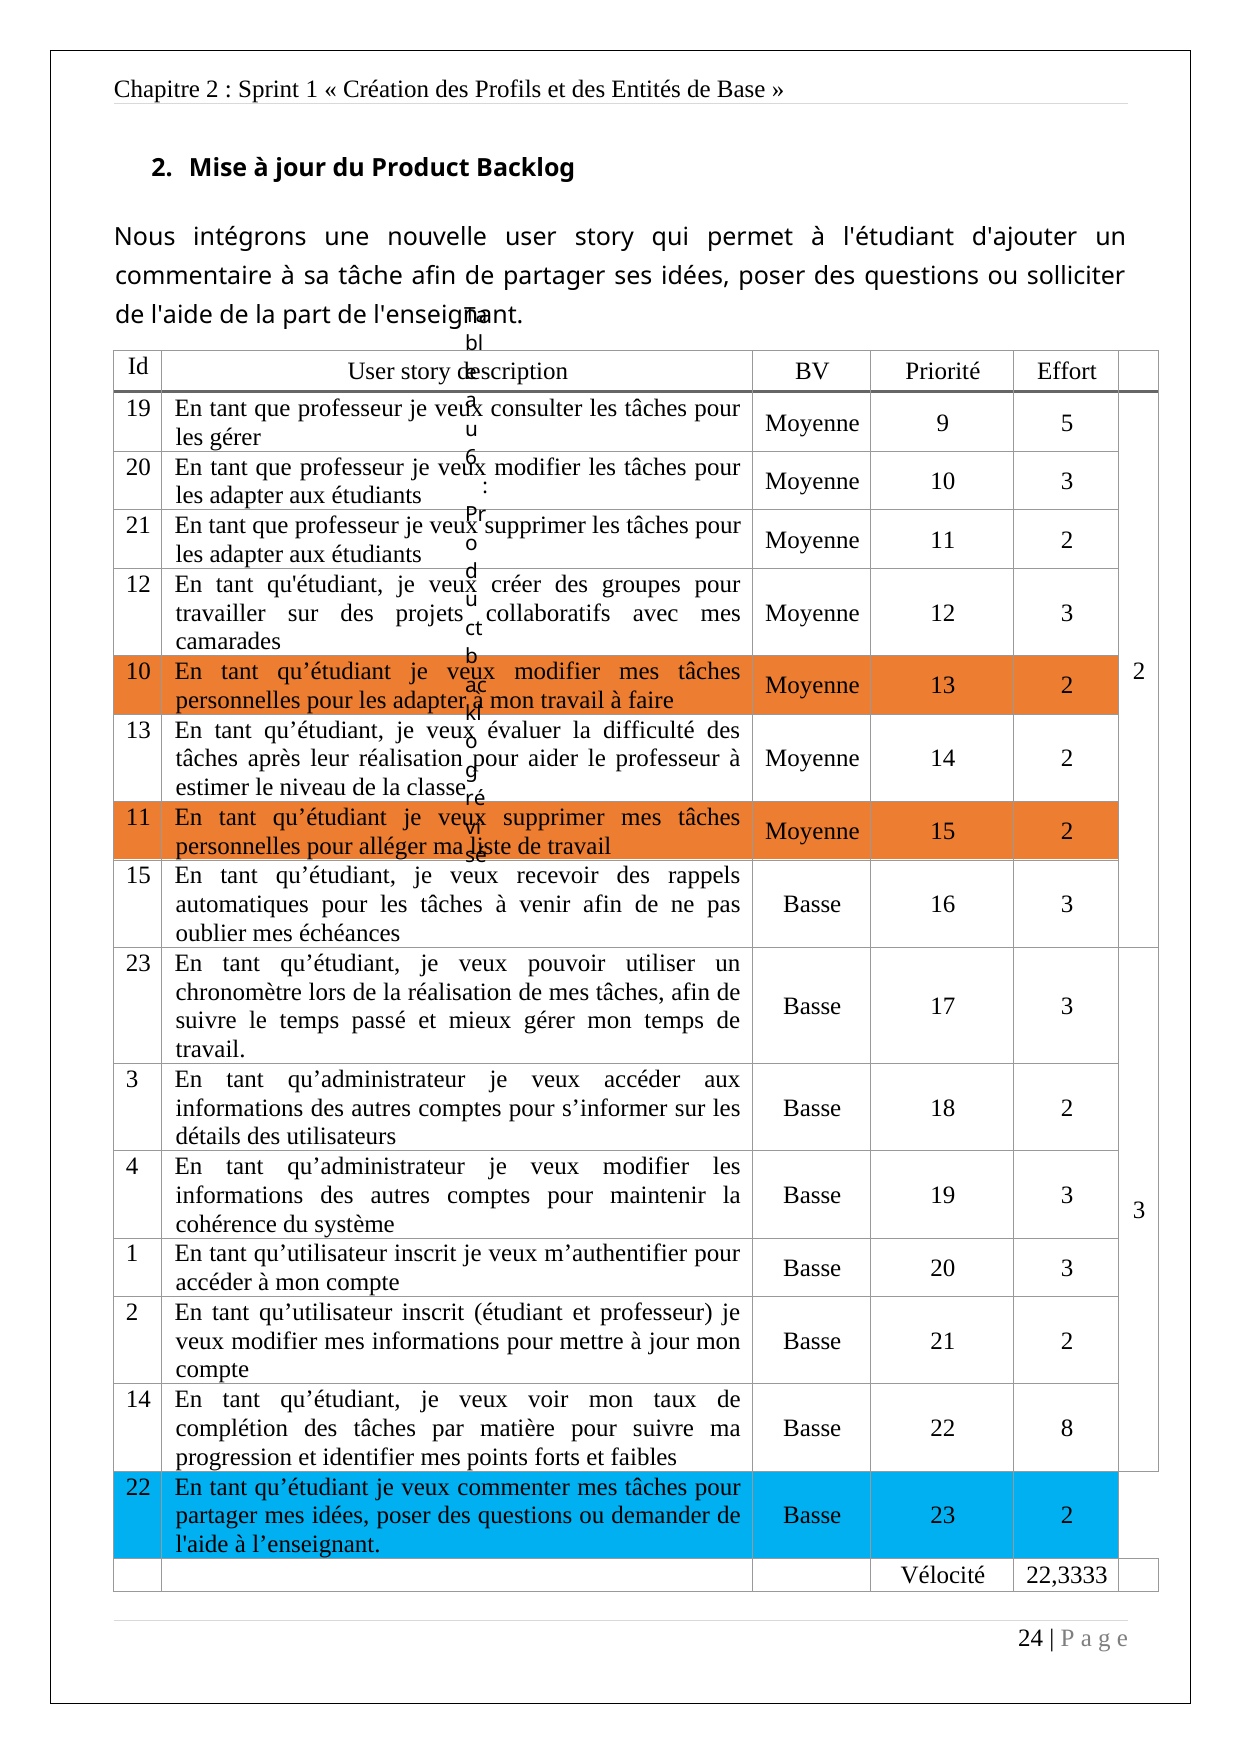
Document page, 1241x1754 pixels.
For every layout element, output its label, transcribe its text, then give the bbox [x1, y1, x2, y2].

table_cell 13 [114, 715, 161, 801]
table_cell En tant que professeur je veux consulter les tâches pour les gérer [488, 393, 752, 451]
table_cell Basse [753, 1297, 870, 1383]
table_cell En tant qu’étudiant, je veux évaluer la difficulté des tâches après leur réalisation pour aider le professeur à estimer le niveau de la classe [488, 715, 752, 801]
table_cell Moyenne [753, 393, 870, 451]
table_cell 3 [1014, 452, 1118, 509]
table_cell 2 [1014, 1472, 1118, 1558]
table_cell 14 [871, 715, 1013, 801]
table_cell En tant qu’étudiant, je veux recevoir des rappels automatiques pour les tâches à venir afin de ne pas oublier mes échéances [162, 861, 752, 947]
table_cell 2 [114, 1297, 161, 1383]
table_cell 23 [114, 948, 161, 1063]
table_cell En tant qu’étudiant je veux modifier mes tâches personnelles pour les adapter à mon travail à faire [162, 656, 464, 714]
table_cell [753, 1559, 870, 1591]
table_cell [114, 1559, 161, 1591]
table_cell 21 [871, 1297, 1013, 1383]
table_cell 3 [1014, 861, 1118, 947]
table_header User story description [162, 351, 464, 390]
table_cell Basse [753, 1064, 870, 1150]
table_cell Basse [753, 1239, 870, 1296]
table_cell En tant que professeur je veux supprimer les tâches pour les adapter aux étudiants [488, 510, 752, 568]
table_cell 3 [1014, 948, 1118, 1063]
table_cell Moyenne [753, 569, 870, 655]
table_cell Basse [753, 1384, 870, 1471]
table_cell [162, 1559, 752, 1591]
table_cell 22 [871, 1384, 1013, 1471]
table_cell 3 [1014, 1151, 1118, 1237]
table_header Priorité [871, 351, 1013, 390]
table_cell En tant qu’étudiant, je veux évaluer la difficulté des tâches après leur réalisation pour aider le professeur à estimer le niveau de la classe [162, 715, 464, 801]
table_cell Moyenne [753, 452, 870, 509]
table_cell Moyenne [753, 802, 870, 859]
table_cell En tant qu'étudiant, je veux créer des groupes pour travailler sur des projets collaboratifs avec mes camarades [162, 569, 464, 655]
table_cell En tant qu’utilisateur inscrit je veux m’authentifier pour accéder à mon compte [162, 1239, 752, 1296]
table_cell 19 [114, 393, 161, 451]
table_cell En tant qu’étudiant je veux supprimer mes tâches personnelles pour alléger ma liste de travail [488, 802, 752, 859]
table_cell Moyenne [753, 510, 870, 568]
table_cell 22 [114, 1472, 161, 1558]
table_cell En tant qu'étudiant, je veux créer des groupes pour travailler sur des projets collaboratifs avec mes camarades [488, 569, 752, 655]
table_header User story description [488, 351, 752, 390]
table_cell 22,3333 [1014, 1559, 1118, 1591]
table_header [1119, 351, 1158, 390]
table_cell 16 [871, 861, 1013, 947]
table_cell En tant qu’étudiant je veux supprimer mes tâches personnelles pour alléger ma liste de travail [162, 802, 464, 859]
table_cell 11 [114, 802, 161, 859]
text Tableau 6 : Product backlog révisé [464, 300, 488, 869]
table_header Id [114, 351, 161, 390]
table_cell Basse [753, 1151, 870, 1237]
table_cell 2 [1014, 802, 1118, 859]
table_cell 19 [871, 1151, 1013, 1237]
table_cell 3 [1014, 1239, 1118, 1296]
table_cell En tant que professeur je veux supprimer les tâches pour les adapter aux étudiants [162, 510, 464, 568]
table_cell 15 [114, 861, 161, 947]
table_cell Moyenne [753, 656, 870, 714]
table_cell 2 [1119, 393, 1158, 947]
table_cell Basse [753, 861, 870, 947]
table_cell En tant qu’administrateur je veux accéder aux informations des autres comptes pour s’informer sur les détails des utilisateurs [162, 1064, 752, 1150]
table_cell 12 [871, 569, 1013, 655]
table_cell Basse [753, 948, 870, 1063]
table_cell 8 [1014, 1384, 1118, 1471]
table_cell En tant qu’administrateur je veux modifier les informations des autres comptes pour maintenir la cohérence du système [162, 1151, 752, 1237]
table_cell 20 [871, 1239, 1013, 1296]
table_cell 21 [114, 510, 161, 568]
table_cell 4 [114, 1151, 161, 1237]
table_cell Vélocité [871, 1559, 1013, 1591]
table_cell 20 [114, 452, 161, 509]
table_cell En tant que professeur je veux consulter les tâches pour les gérer [162, 393, 464, 451]
table_cell [1119, 1559, 1158, 1591]
table_cell 3 [1119, 948, 1158, 1471]
table_cell 14 [114, 1384, 161, 1471]
table_cell 3 [114, 1064, 161, 1150]
table_cell 2 [1014, 656, 1118, 714]
table_cell 23 [871, 1472, 1013, 1558]
table_cell En tant qu’étudiant, je veux voir mon taux de complétion des tâches par matière pour suivre ma progression et identifier mes points forts et faibles [162, 1384, 752, 1471]
table_cell 9 [871, 393, 1013, 451]
table_cell 13 [871, 656, 1013, 714]
table_cell Basse [753, 1472, 870, 1558]
table_cell 2 [1014, 715, 1118, 801]
table_cell En tant qu’utilisateur inscrit (étudiant et professeur) je veux modifier mes informations pour mettre à jour mon compte [162, 1297, 752, 1383]
table_cell En tant qu’étudiant je veux modifier mes tâches personnelles pour les adapter à mon travail à faire [488, 656, 752, 714]
table_cell En tant qu’étudiant je veux commenter mes tâches pour partager mes idées, poser des questions ou demander de l'aide à l’enseignant. [162, 1472, 752, 1558]
table_cell 12 [114, 569, 161, 655]
table_cell Moyenne [753, 715, 870, 801]
table_cell 1 [114, 1239, 161, 1296]
table_header Effort [1014, 351, 1118, 390]
table_cell 5 [1014, 393, 1118, 451]
table_cell 3 [1014, 569, 1118, 655]
table_cell En tant que professeur je veux modifier les tâches pour les adapter aux étudiants [162, 452, 464, 509]
table_cell 11 [871, 510, 1013, 568]
table_cell En tant qu’étudiant, je veux pouvoir utiliser un chronomètre lors de la réalisation de mes tâches, afin de suivre le temps passé et mieux gérer mon temps de travail. [162, 948, 752, 1063]
table_cell 2 [1014, 1297, 1118, 1383]
subtitle Mise à jour du Product Backlog [151, 150, 1128, 184]
table_cell 10 [114, 656, 161, 714]
table_cell 2 [1014, 1064, 1118, 1150]
table_cell En tant que professeur je veux modifier les tâches pour les adapter aux étudiants [488, 452, 752, 509]
table_cell 10 [871, 452, 1013, 509]
table_header BV [753, 351, 870, 390]
table_cell 2 [1014, 510, 1118, 568]
table_cell 15 [871, 802, 1013, 859]
table_cell 17 [871, 948, 1013, 1063]
table_cell 18 [871, 1064, 1013, 1150]
text Nous intégrons une nouvelle user story qui permet à l'étudiant d'ajouter un commentaire à sa tâche afin de partager ses idées, poser des questions ou solliciter de l'aide de la part de l'enseignant. [114, 218, 1128, 331]
